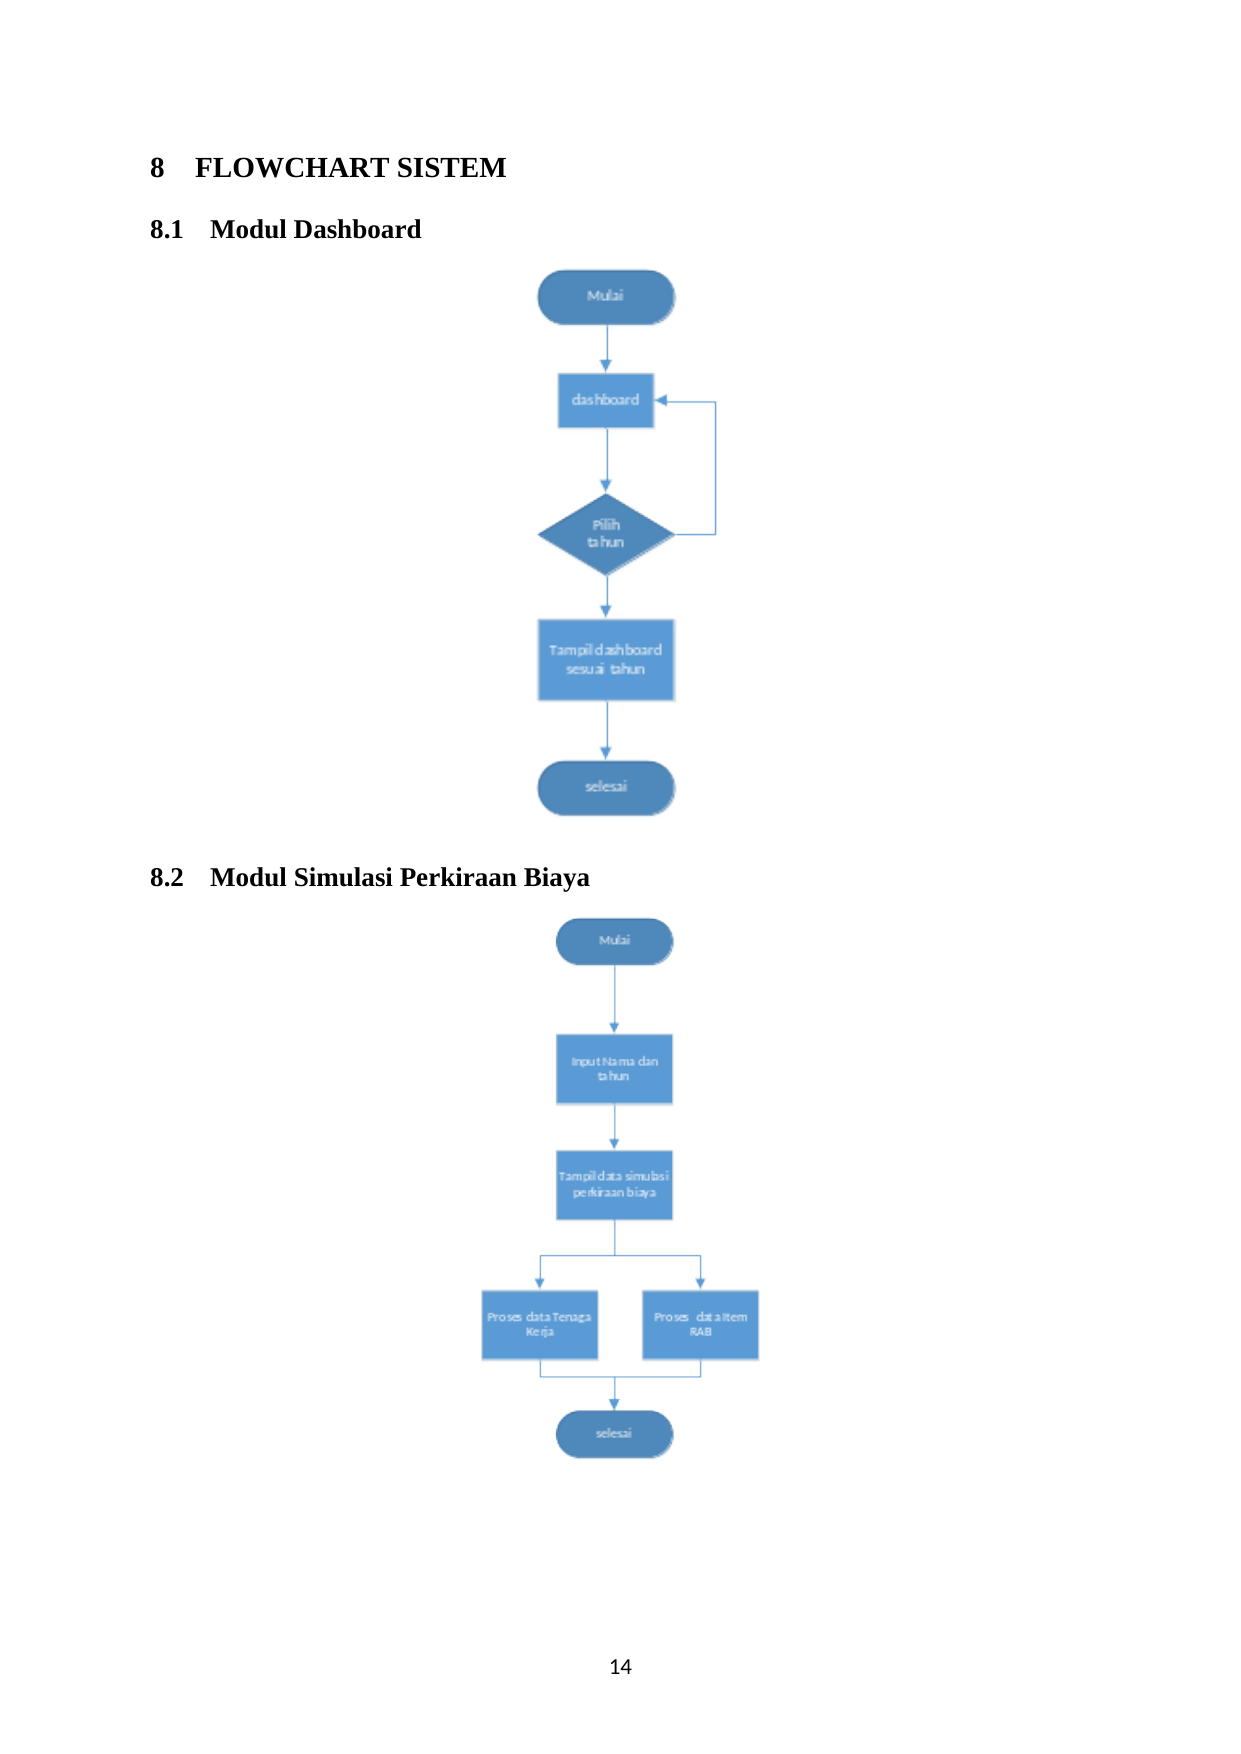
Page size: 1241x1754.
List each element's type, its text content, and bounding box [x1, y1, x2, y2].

subtitle Modul Dashboard [150, 213, 1090, 244]
subtitle Modul Simulasi Perkiraan Biaya [150, 861, 1090, 892]
subtitle FLOWCHART SISTEM [150, 150, 1090, 183]
